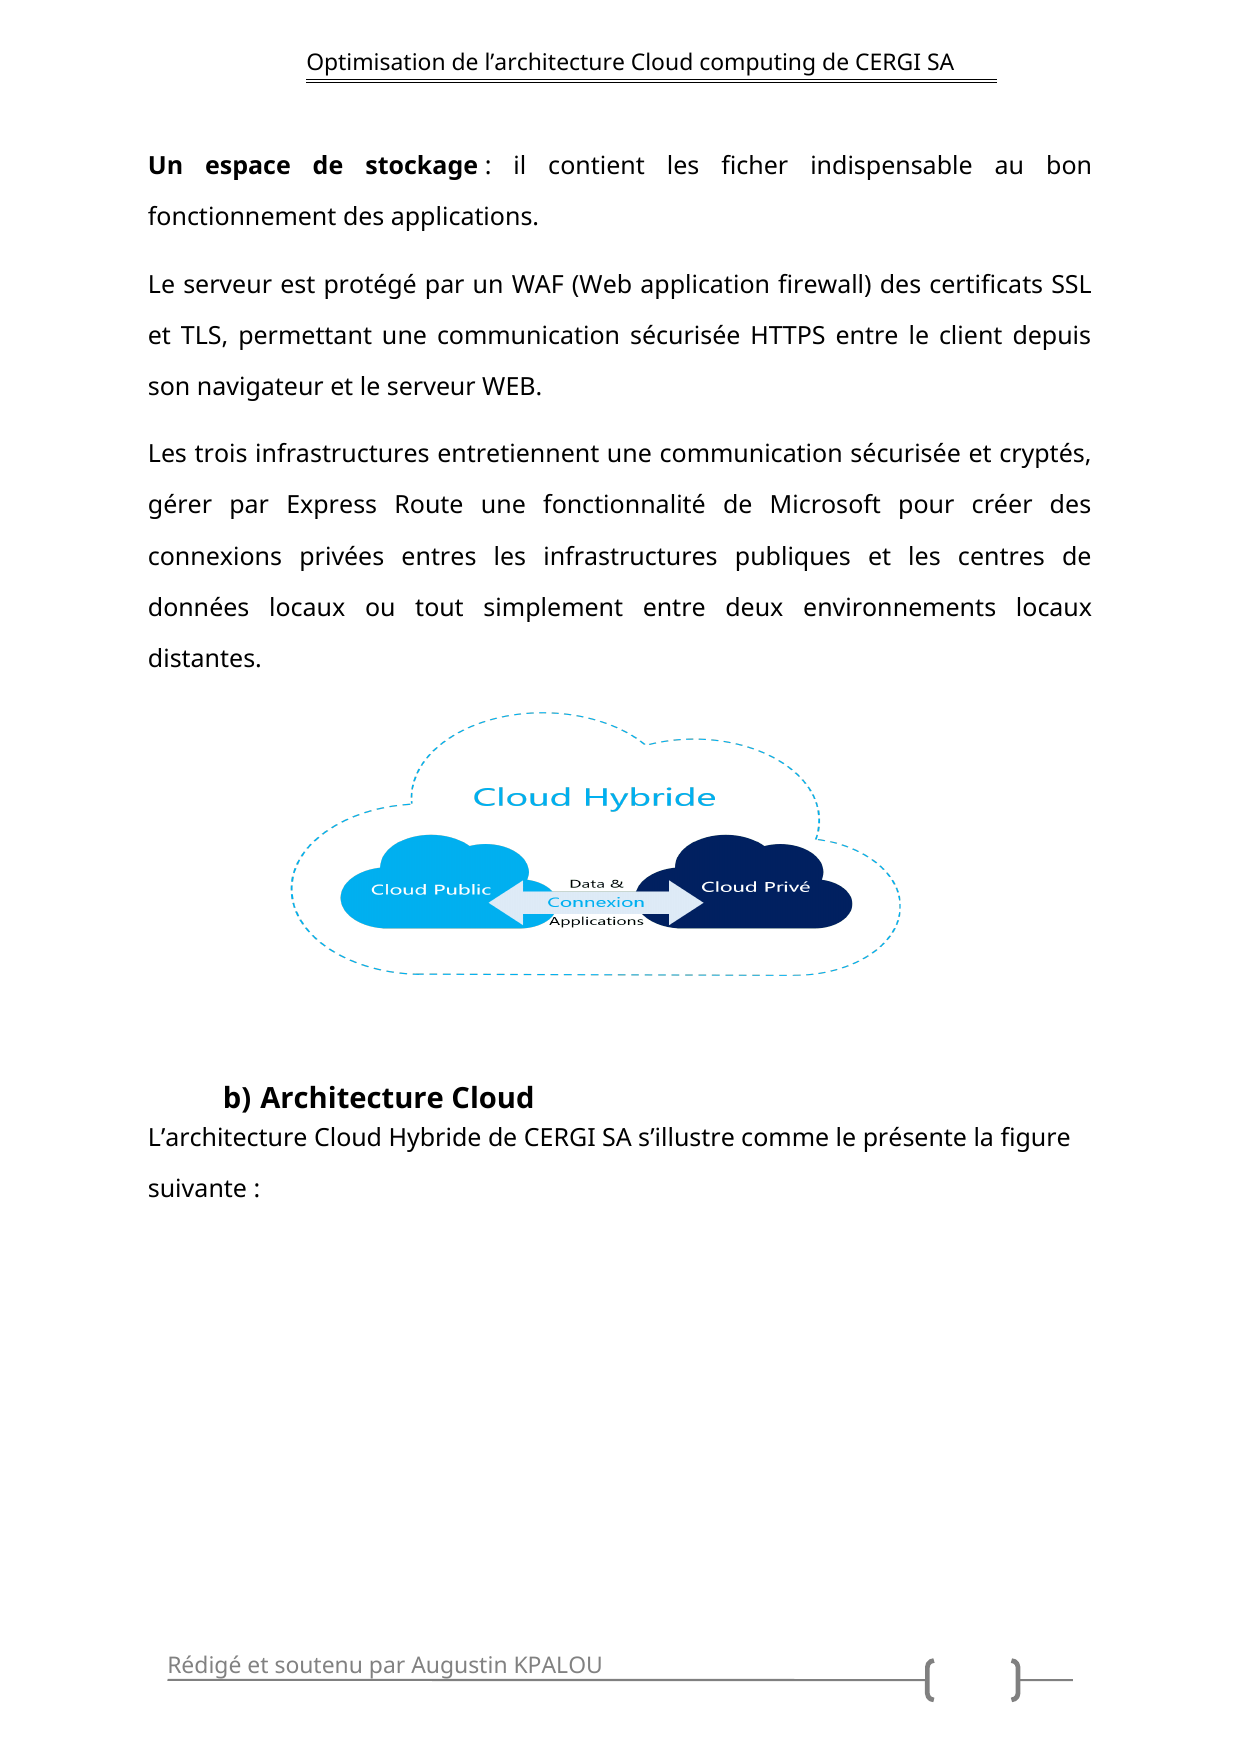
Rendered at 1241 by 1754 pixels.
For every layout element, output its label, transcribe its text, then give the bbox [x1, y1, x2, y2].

text Le serveur est protégé par un WAF (Web application firewall) des certificats SSL et TLS, permettant une communication sécurisée HTTPS entre le client depuis son navigateur et le serveur WEB. [148, 266, 1093, 402]
text Les trois infrastructures entretiennent une communication sécurisée et cryptés, gérer par Express Route une fonctionnalité de Microsoft pour créer des connexions privées entres les infrastructures publiques et les centres de données locaux ou tout simplement entre deux environnements locaux distantes. [148, 436, 1093, 674]
subtitle Architecture Cloud [223, 1077, 1093, 1117]
text Un espace de stockage : il contient les ficher indispensable au bon fonctionnement des applications. [148, 148, 1093, 233]
picture [290, 708, 901, 976]
text L’architecture Cloud Hybride de CERGI SA s’illustre comme le présente la figure suivante : [148, 1120, 1093, 1205]
